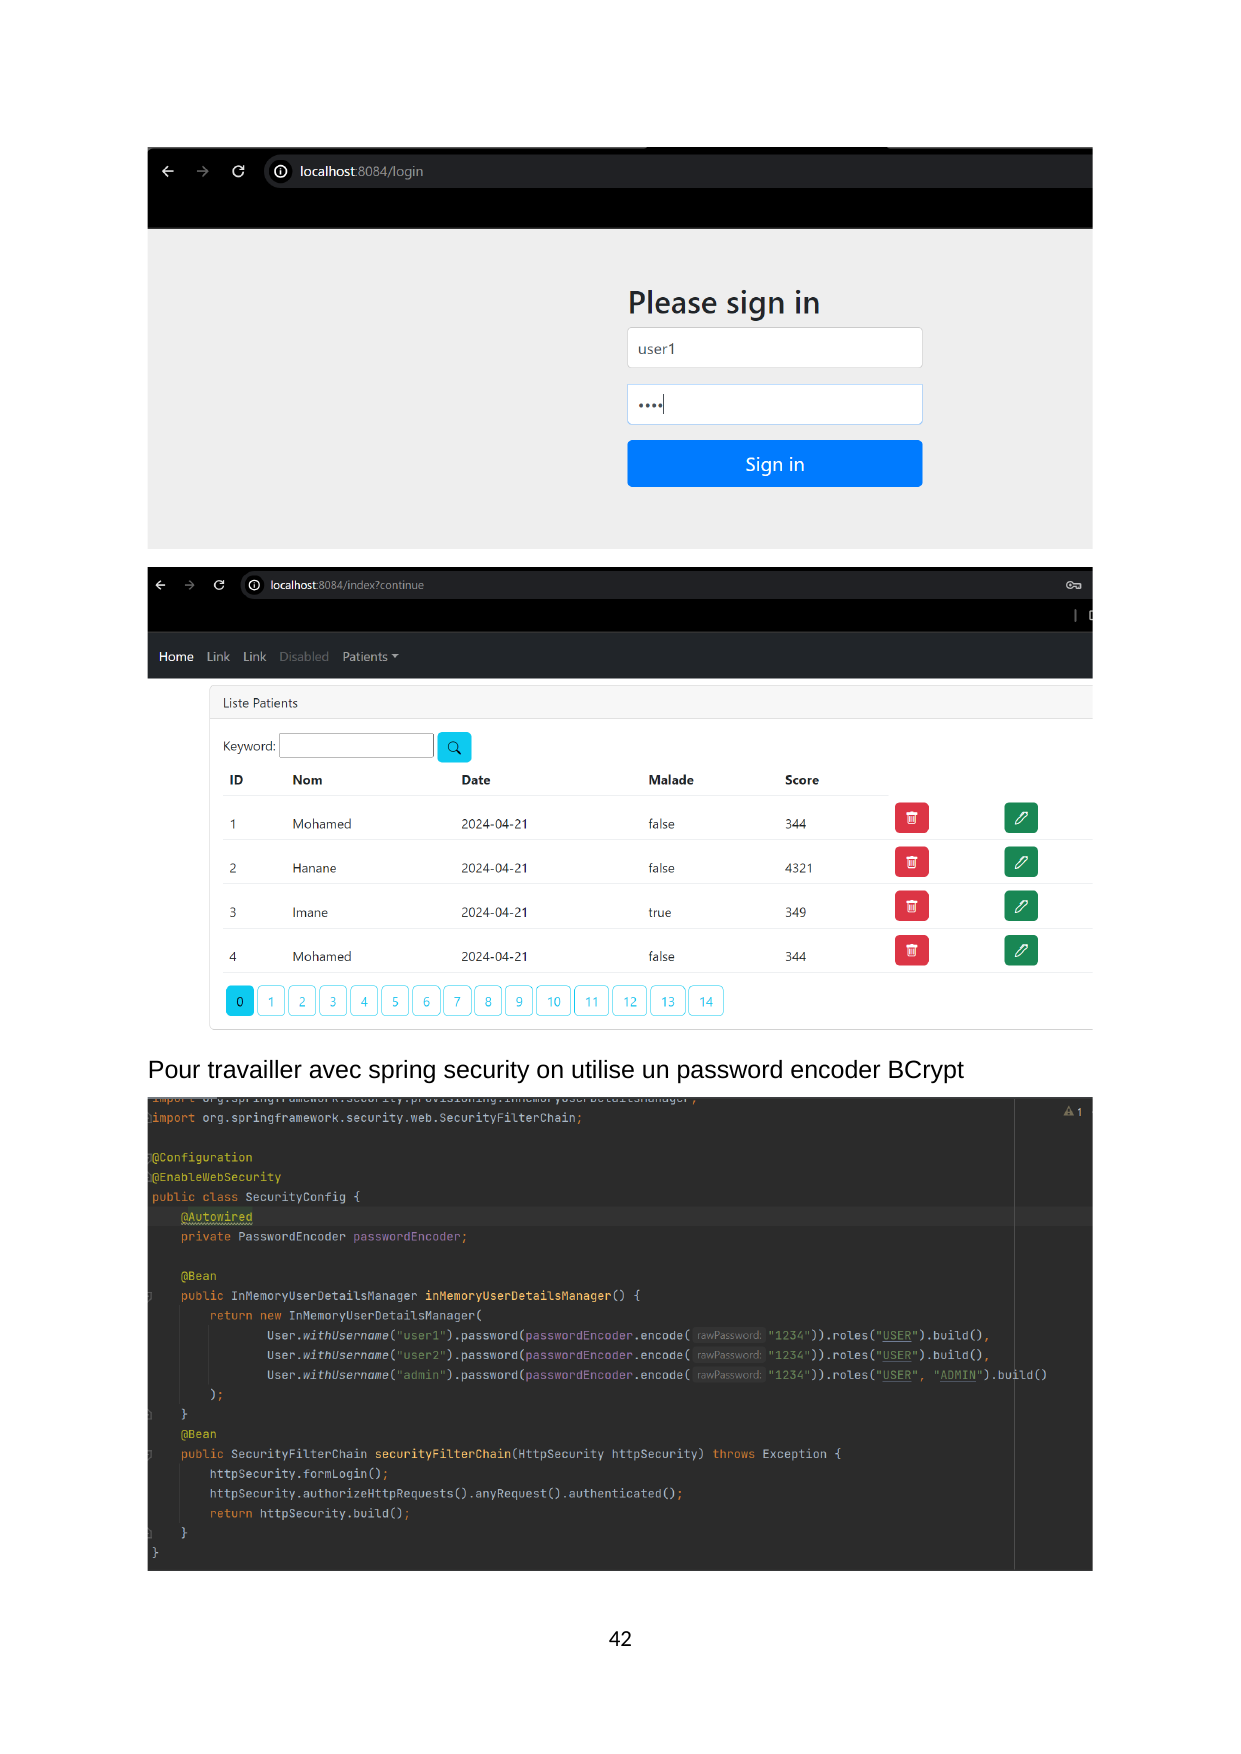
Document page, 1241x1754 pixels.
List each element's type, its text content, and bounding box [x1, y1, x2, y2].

picture [147, 147, 1093, 549]
text Pour travailler avec spring security on utilise un password encoder BCrypt [148, 1055, 1093, 1083]
picture [147, 567, 1093, 1036]
picture [147, 1097, 1093, 1571]
